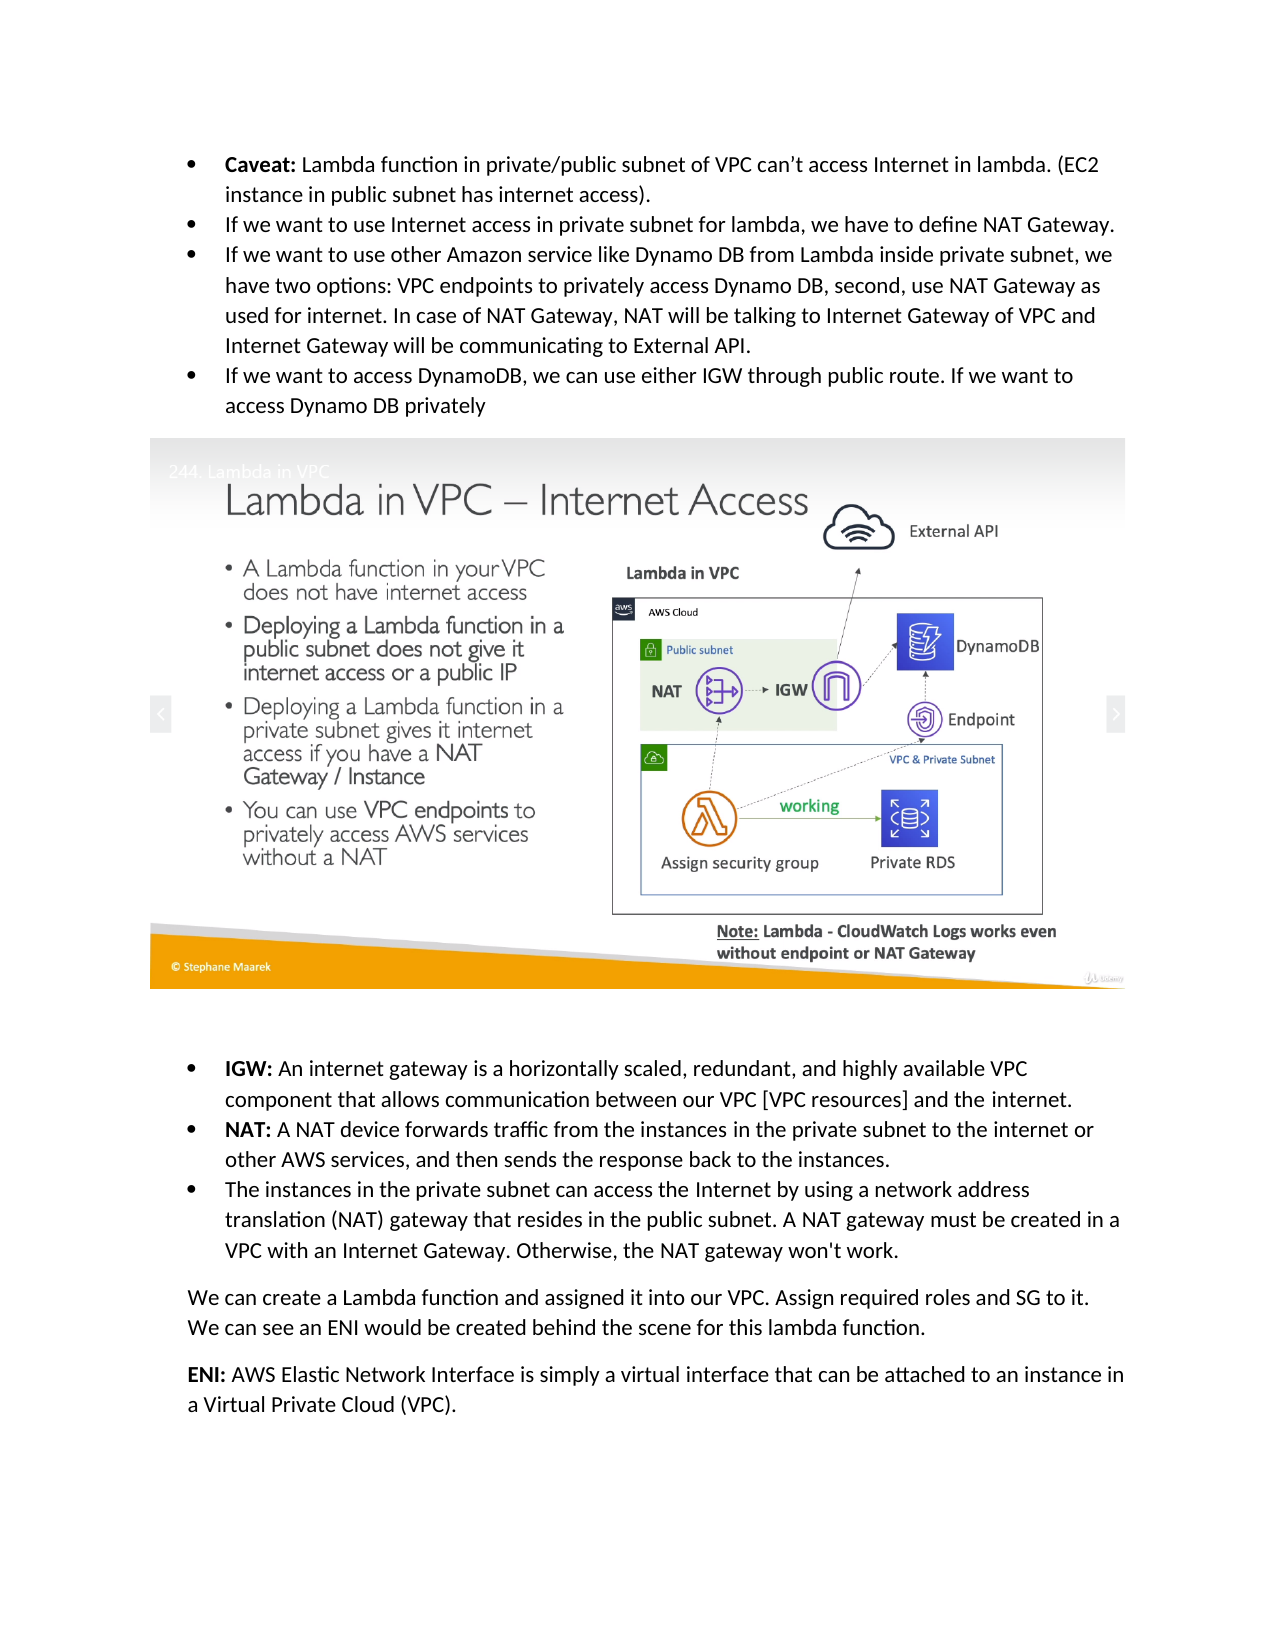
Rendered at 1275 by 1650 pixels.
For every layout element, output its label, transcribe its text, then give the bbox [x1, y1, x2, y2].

text ENI: AWS Elastic Network Interface is simply a virtual interface that can be attached to an instance in a Virtual Private Cloud (VPC). [187, 1360, 1125, 1418]
list NAT: A NAT device forwards traffic from the instances in the private subnet to the internet or other AWS services, and then sends the response back to the instances. [187, 1115, 1125, 1173]
list If we want to use other Amazon service like Dynamo DB from Lambda inside private subnet, we have two options: VPC endpoints to privately access Dynamo DB, second, use NAT Gateway as used for internet. In case of NAT Gateway, NAT will be talking to Internet Gateway of VPC and Internet Gateway will be communicating to External API. [187, 241, 1125, 359]
text We can create a Lambda function and assigned it into our VPC. Assign required roles and SG to it. We can see an ENI would be created behind the scene for this lambda function. [187, 1283, 1125, 1341]
list If we want to use Internet access in private subnet for lambda, we have to define NAT Gateway. [187, 210, 1125, 238]
list Caveat: Lambda function in private/public subnet of VPC can’t access Internet in lambda. (EC2 instance in public subnet has internet access). [187, 150, 1125, 208]
list The instances in the private subnet can access the Internet by using a network address translation (NAT) gateway that resides in the public subnet. A NAT gateway must be created in a VPC with an Internet Gateway. Otherwise, the NAT gateway won't work. [187, 1175, 1125, 1264]
list If we want to access DynamoDB, we can use either IGW through public route. If we want to access Dynamo DB privately [187, 361, 1125, 420]
list IGW: An internet gateway is a horizontally scaled, redundant, and highly available VPC component that allows communication between our VPC [VPC resources] and the internet. [187, 1054, 1125, 1113]
picture [150, 438, 1125, 989]
